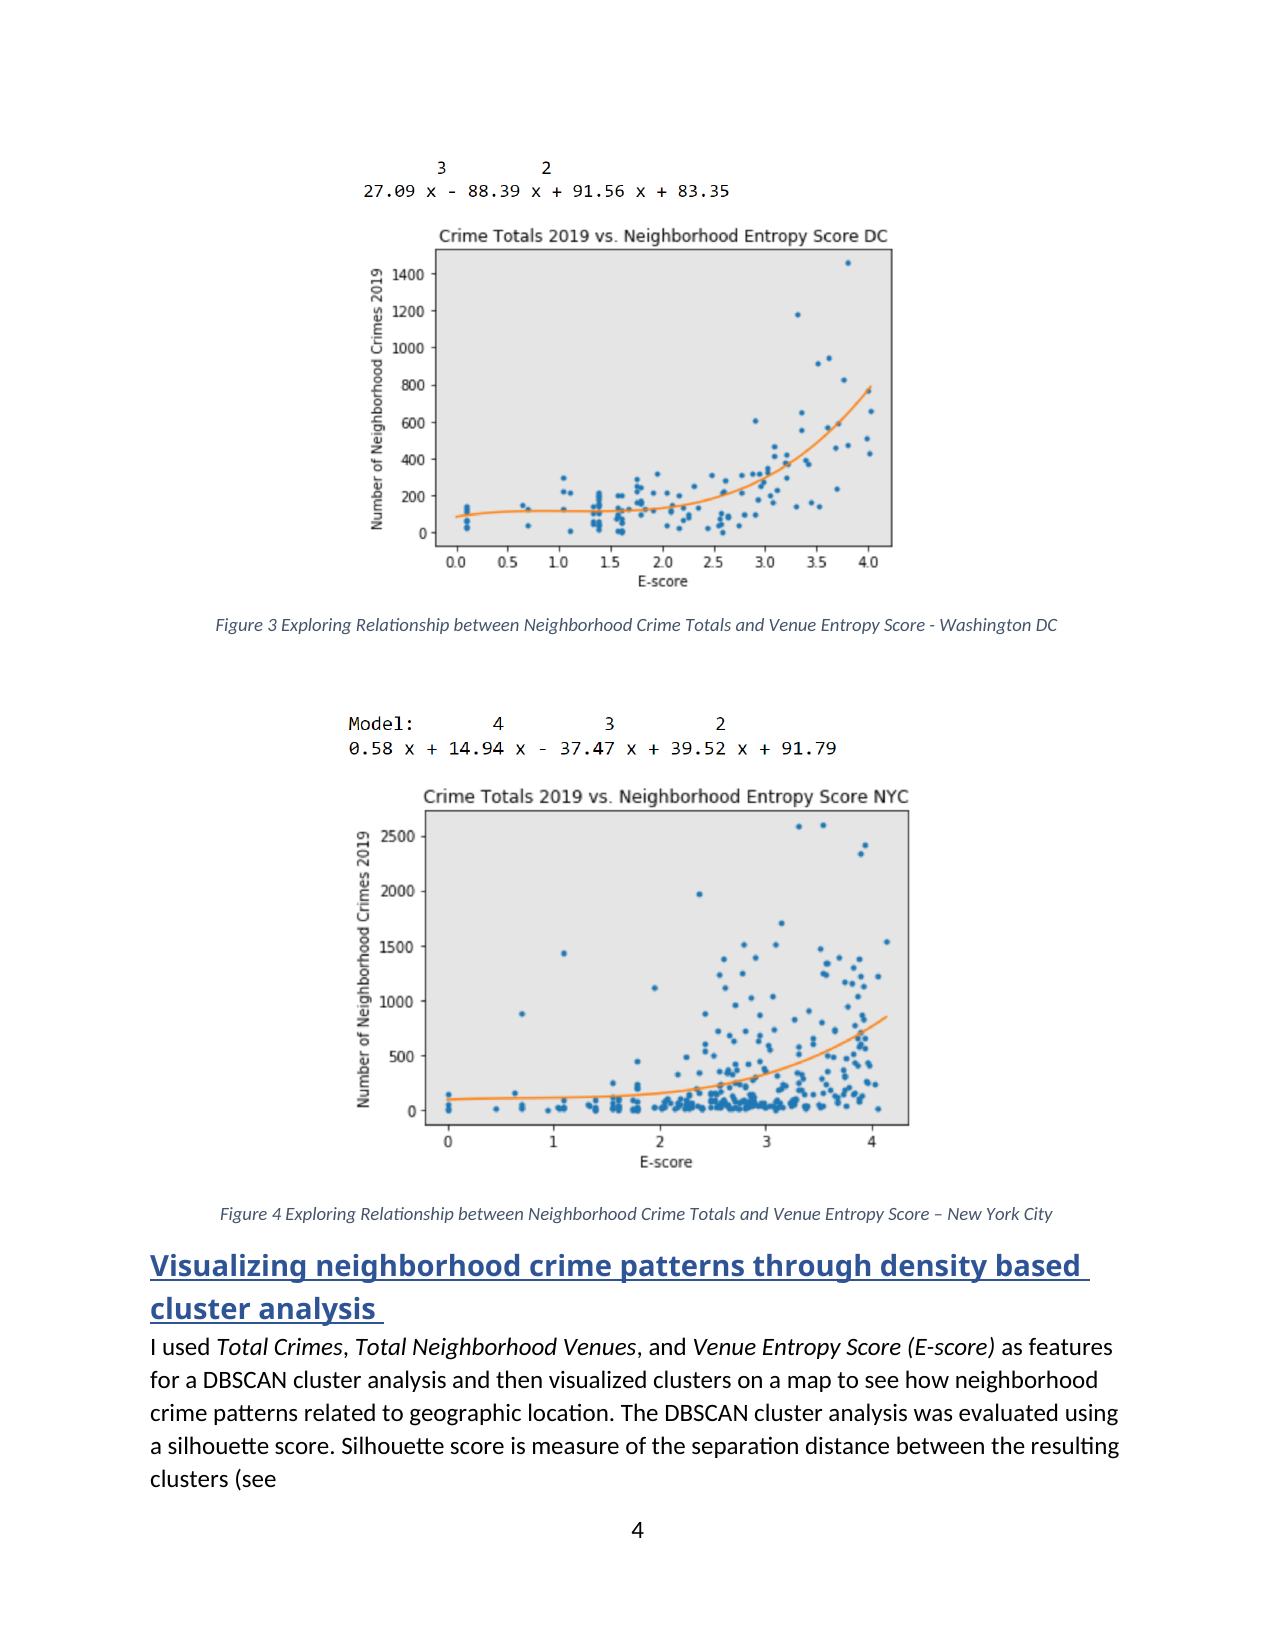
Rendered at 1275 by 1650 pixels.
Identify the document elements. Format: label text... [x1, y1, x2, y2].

text Figure 3 Exploring Relationship between Neighborhood Crime Totals and Venue Entropy Score - Washington DC [150, 614, 1125, 637]
text Figure 4 Exploring Relationship between Neighborhood Crime Totals and Venue Entropy Score – New York City [150, 1202, 1125, 1225]
subtitle Visualizing neighborhood crime patterns through density based cluster analysis [150, 1246, 1125, 1328]
picture [333, 707, 942, 1183]
picture [336, 150, 939, 595]
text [150, 1331, 1125, 1493]
